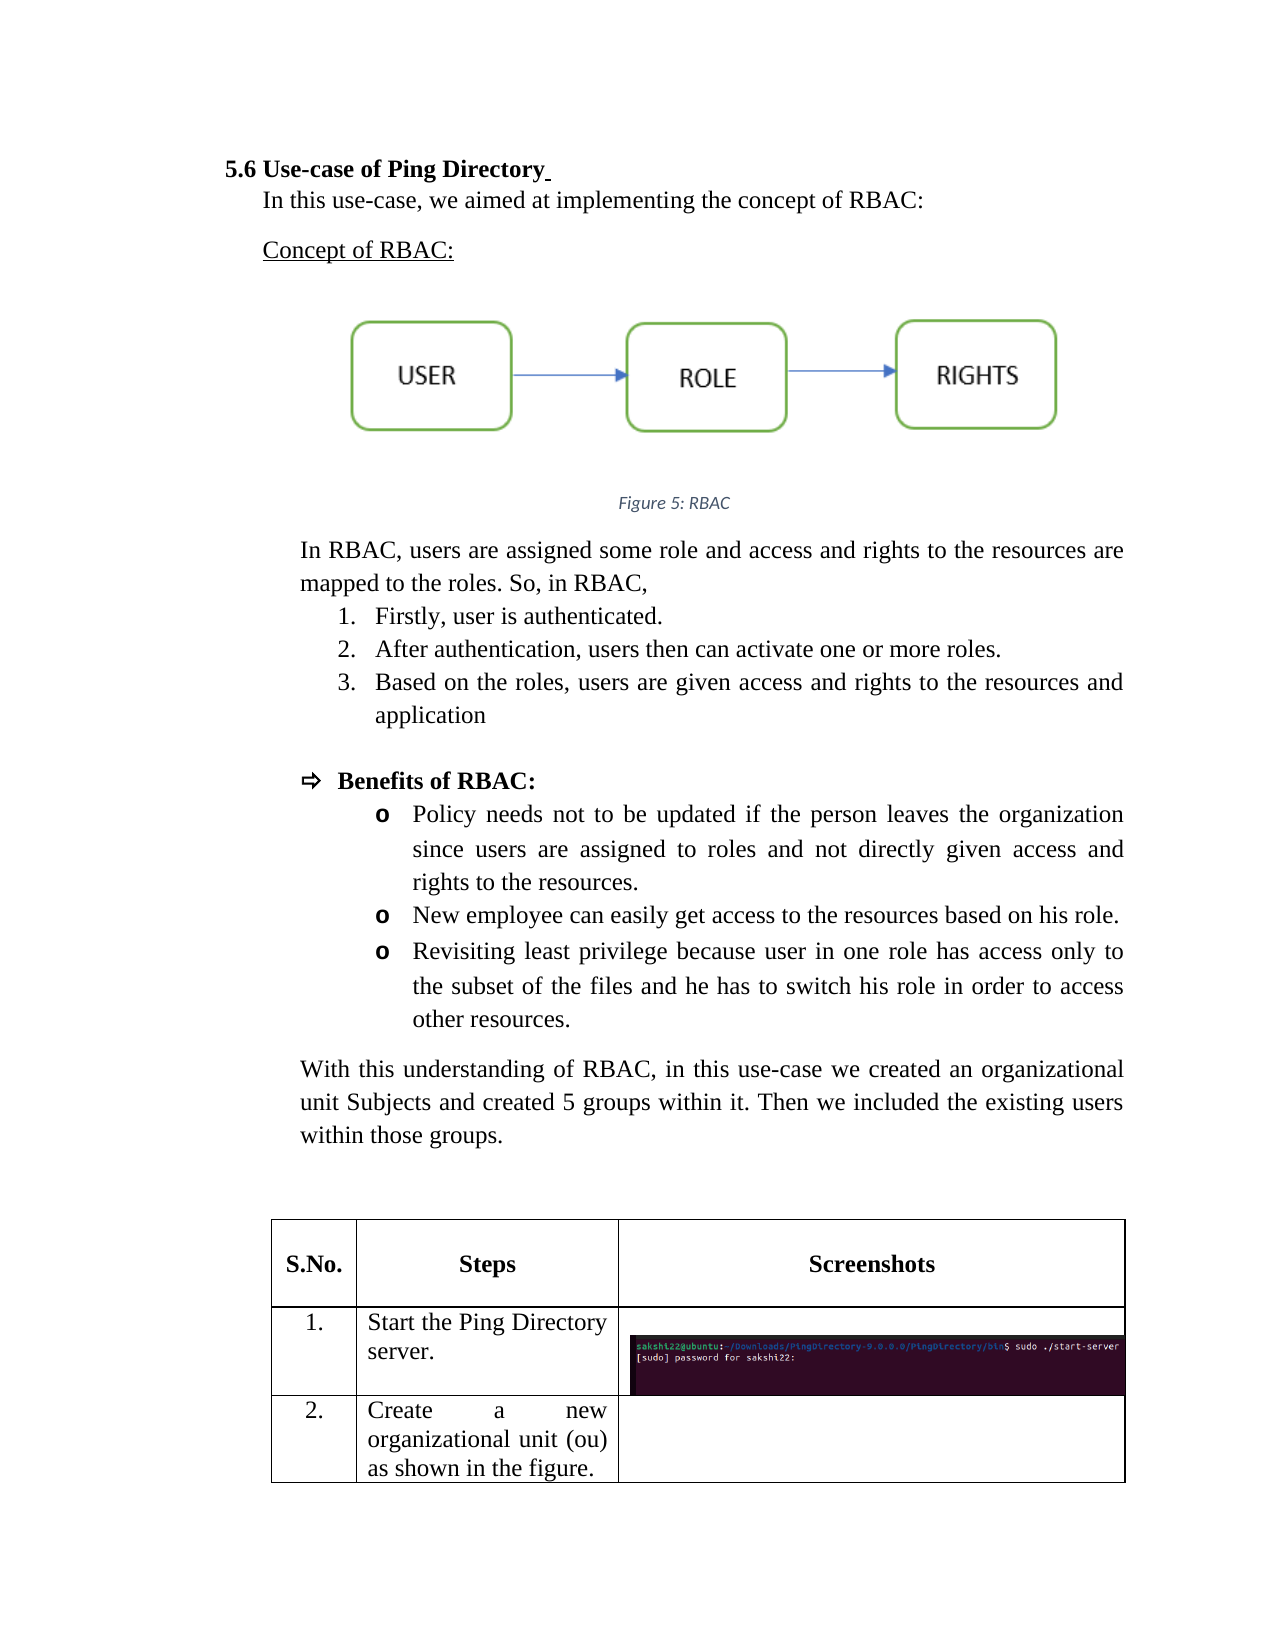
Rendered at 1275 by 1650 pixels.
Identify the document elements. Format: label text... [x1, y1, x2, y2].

list Firstly, user is authenticated. [337, 601, 1125, 630]
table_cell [357, 1396, 618, 1482]
list Policy needs not to be updated if the person leaves the organization since users are assigned to roles and not directly given access and rights to the resources. [375, 799, 1125, 896]
table_header S.No. [272, 1220, 356, 1306]
list Revisiting least privilege because user in one role has access only to the subset of the files and he has to switch his role in order to access other resources. [375, 936, 1125, 1033]
text With this understanding of RBAC, in this use-case we created an organizational unit Subjects and created 5 groups within it. Then we included the existing users within those groups. [300, 1054, 1125, 1148]
picture [300, 284, 1142, 471]
table_header Screenshots [619, 1220, 1124, 1306]
subtitle Use-case of Ping Directory [225, 154, 1125, 183]
table_cell [619, 1308, 1124, 1394]
table_cell [619, 1396, 1124, 1482]
list After authentication, users then can activate one or more roles. [337, 634, 1125, 663]
text In this use-case, we aimed at implementing the concept of RBAC: [187, 185, 1125, 214]
list Based on the roles, users are given access and rights to the resources and application [337, 667, 1125, 729]
picture [630, 1335, 1125, 1395]
table_header Steps [357, 1220, 618, 1306]
table_cell Start the Ping Directory server. [357, 1308, 618, 1394]
list New employee can easily get access to the resources based on his role. [375, 900, 1125, 931]
list In RBAC, users are assigned some role and access and rights to the resources are mapped to the roles. So, in RBAC, [300, 535, 1125, 597]
list Benefits of RBAC: [300, 766, 1125, 795]
table_cell 2. [272, 1396, 356, 1482]
table_cell 1. [272, 1308, 356, 1394]
text Concept of RBAC: [187, 235, 1125, 264]
